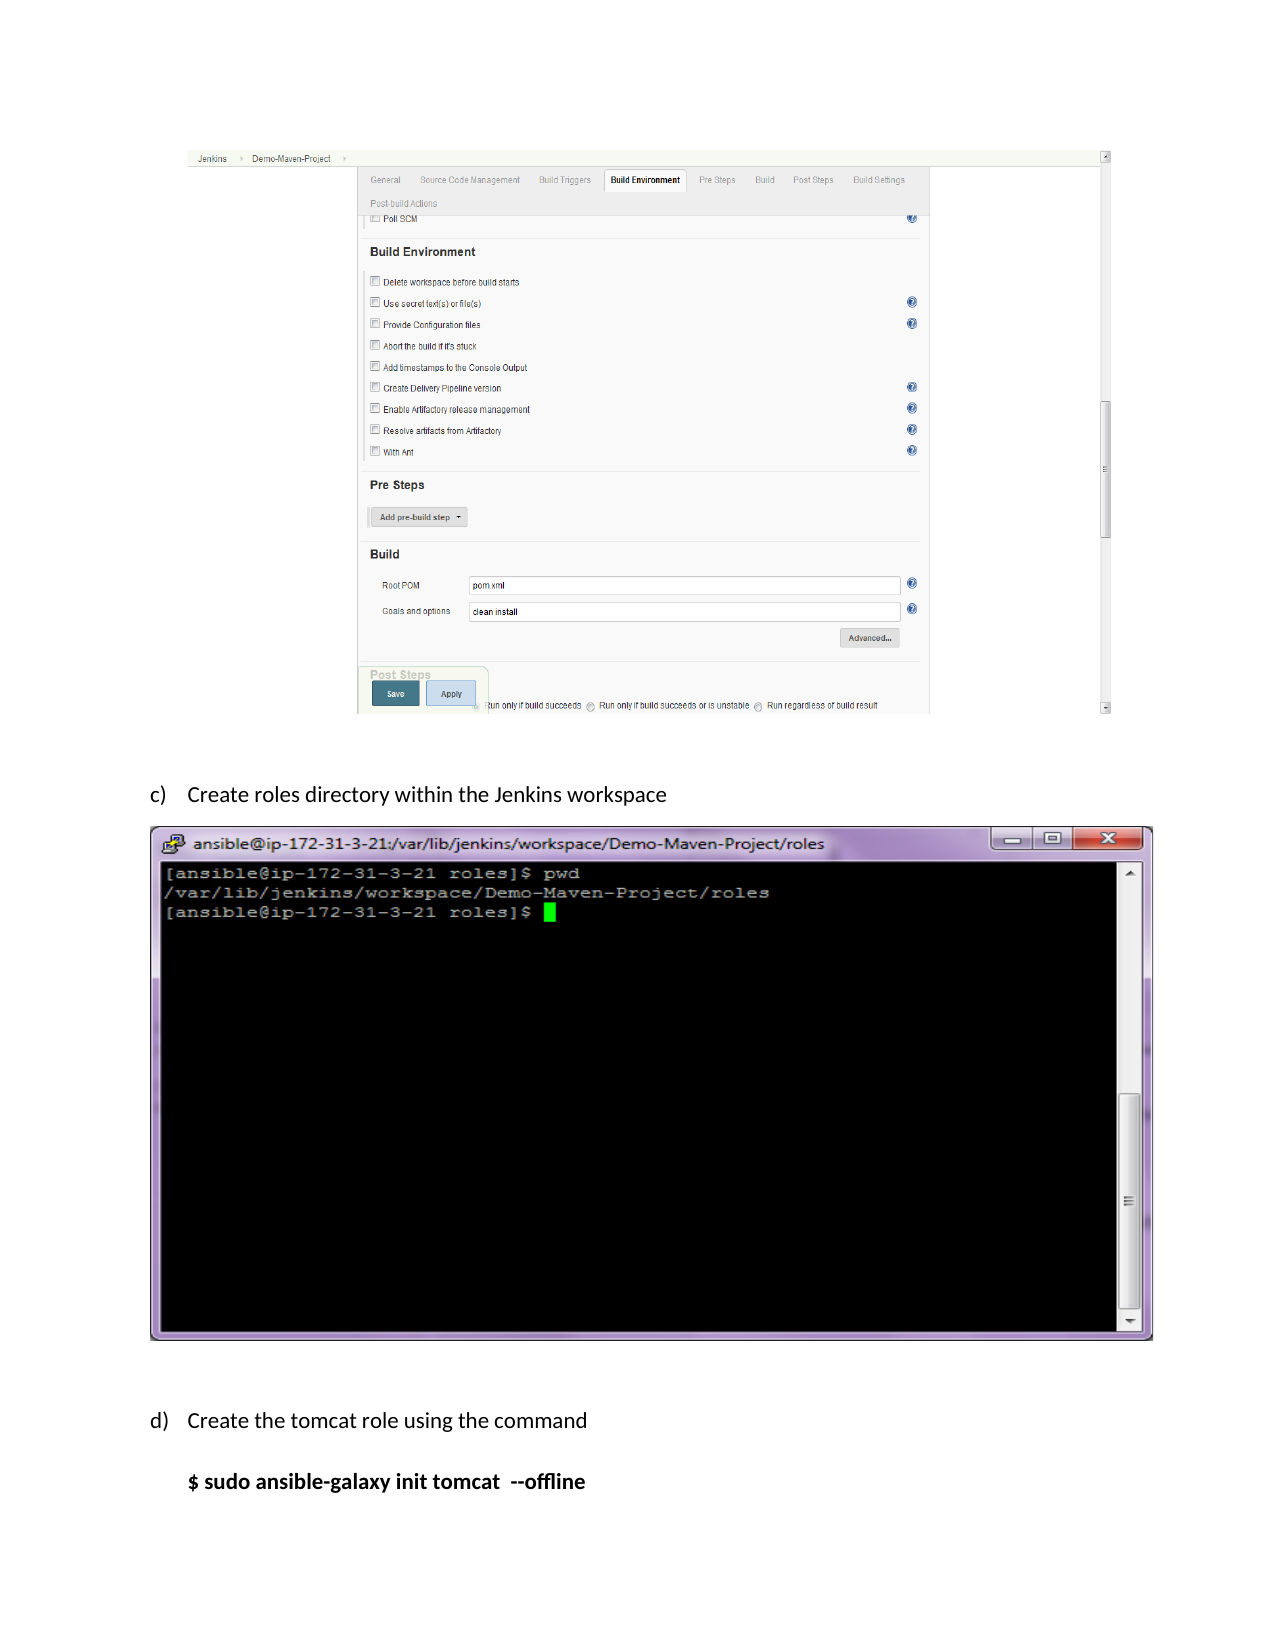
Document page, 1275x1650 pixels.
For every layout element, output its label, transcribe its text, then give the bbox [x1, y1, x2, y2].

picture [187, 150, 1111, 714]
picture [150, 826, 1154, 1341]
list Create roles directory within the Jenkins workspace [150, 780, 1153, 808]
list $ sudo ansible-galaxy init tomcat --offline [187, 1467, 1153, 1495]
list Create the tomcat role using the command [150, 1406, 1153, 1434]
